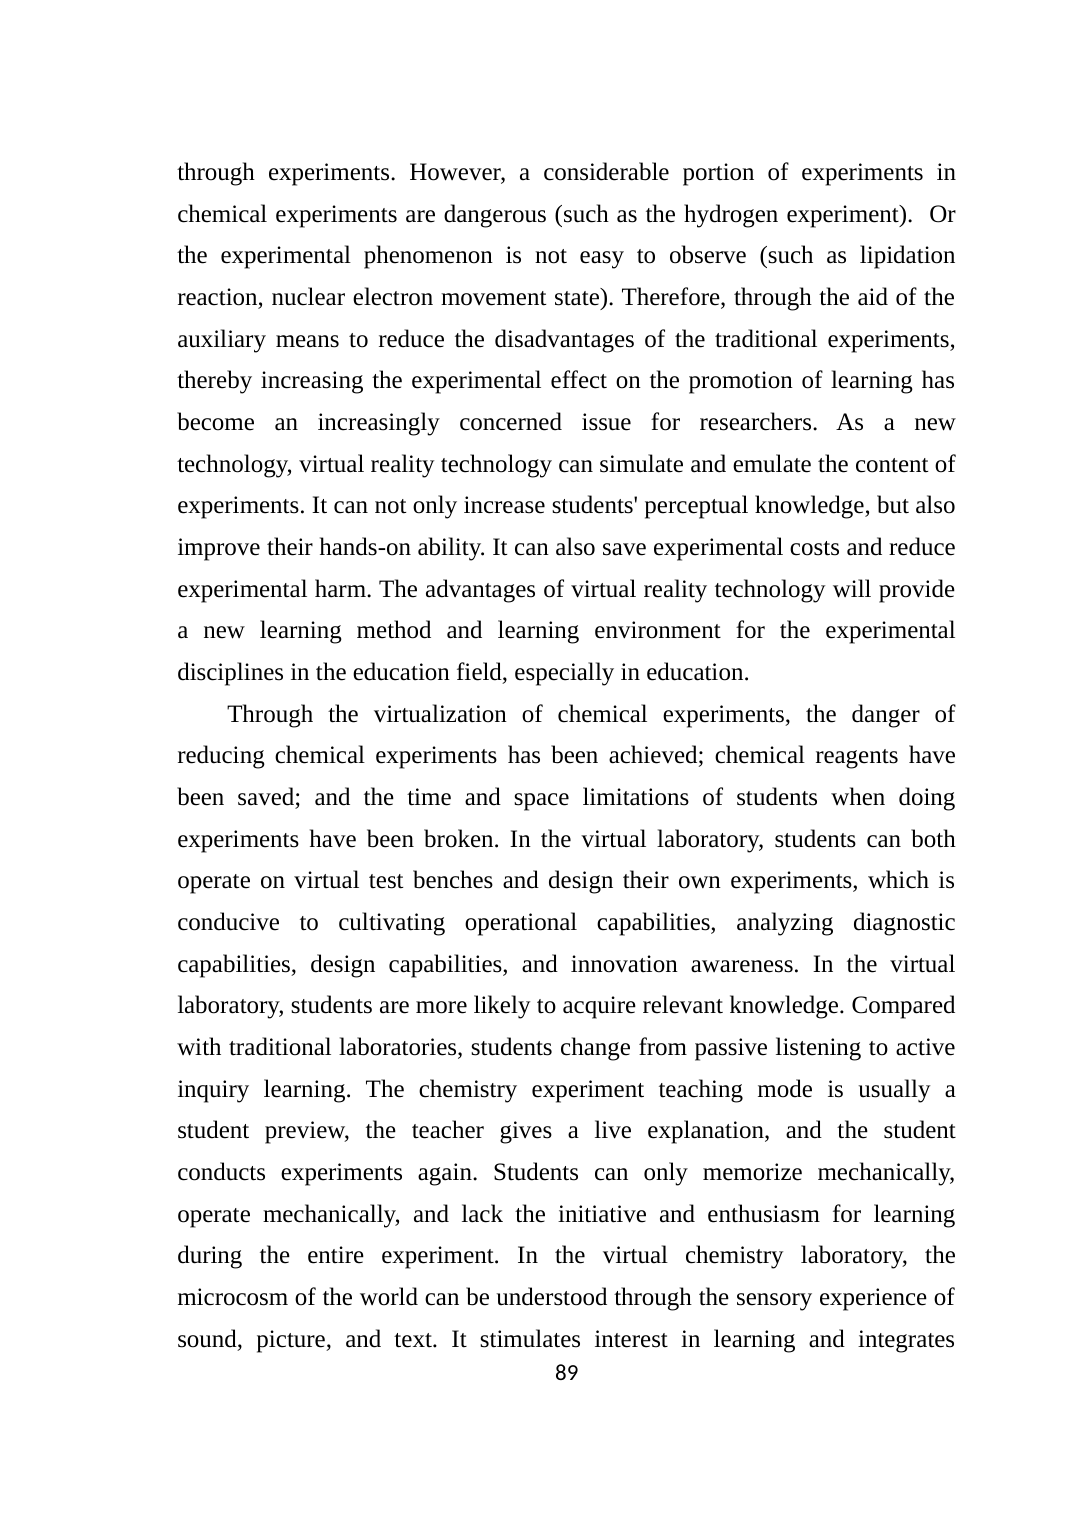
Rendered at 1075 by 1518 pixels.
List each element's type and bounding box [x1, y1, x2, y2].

text [177, 689, 956, 1355]
text [177, 147, 956, 689]
